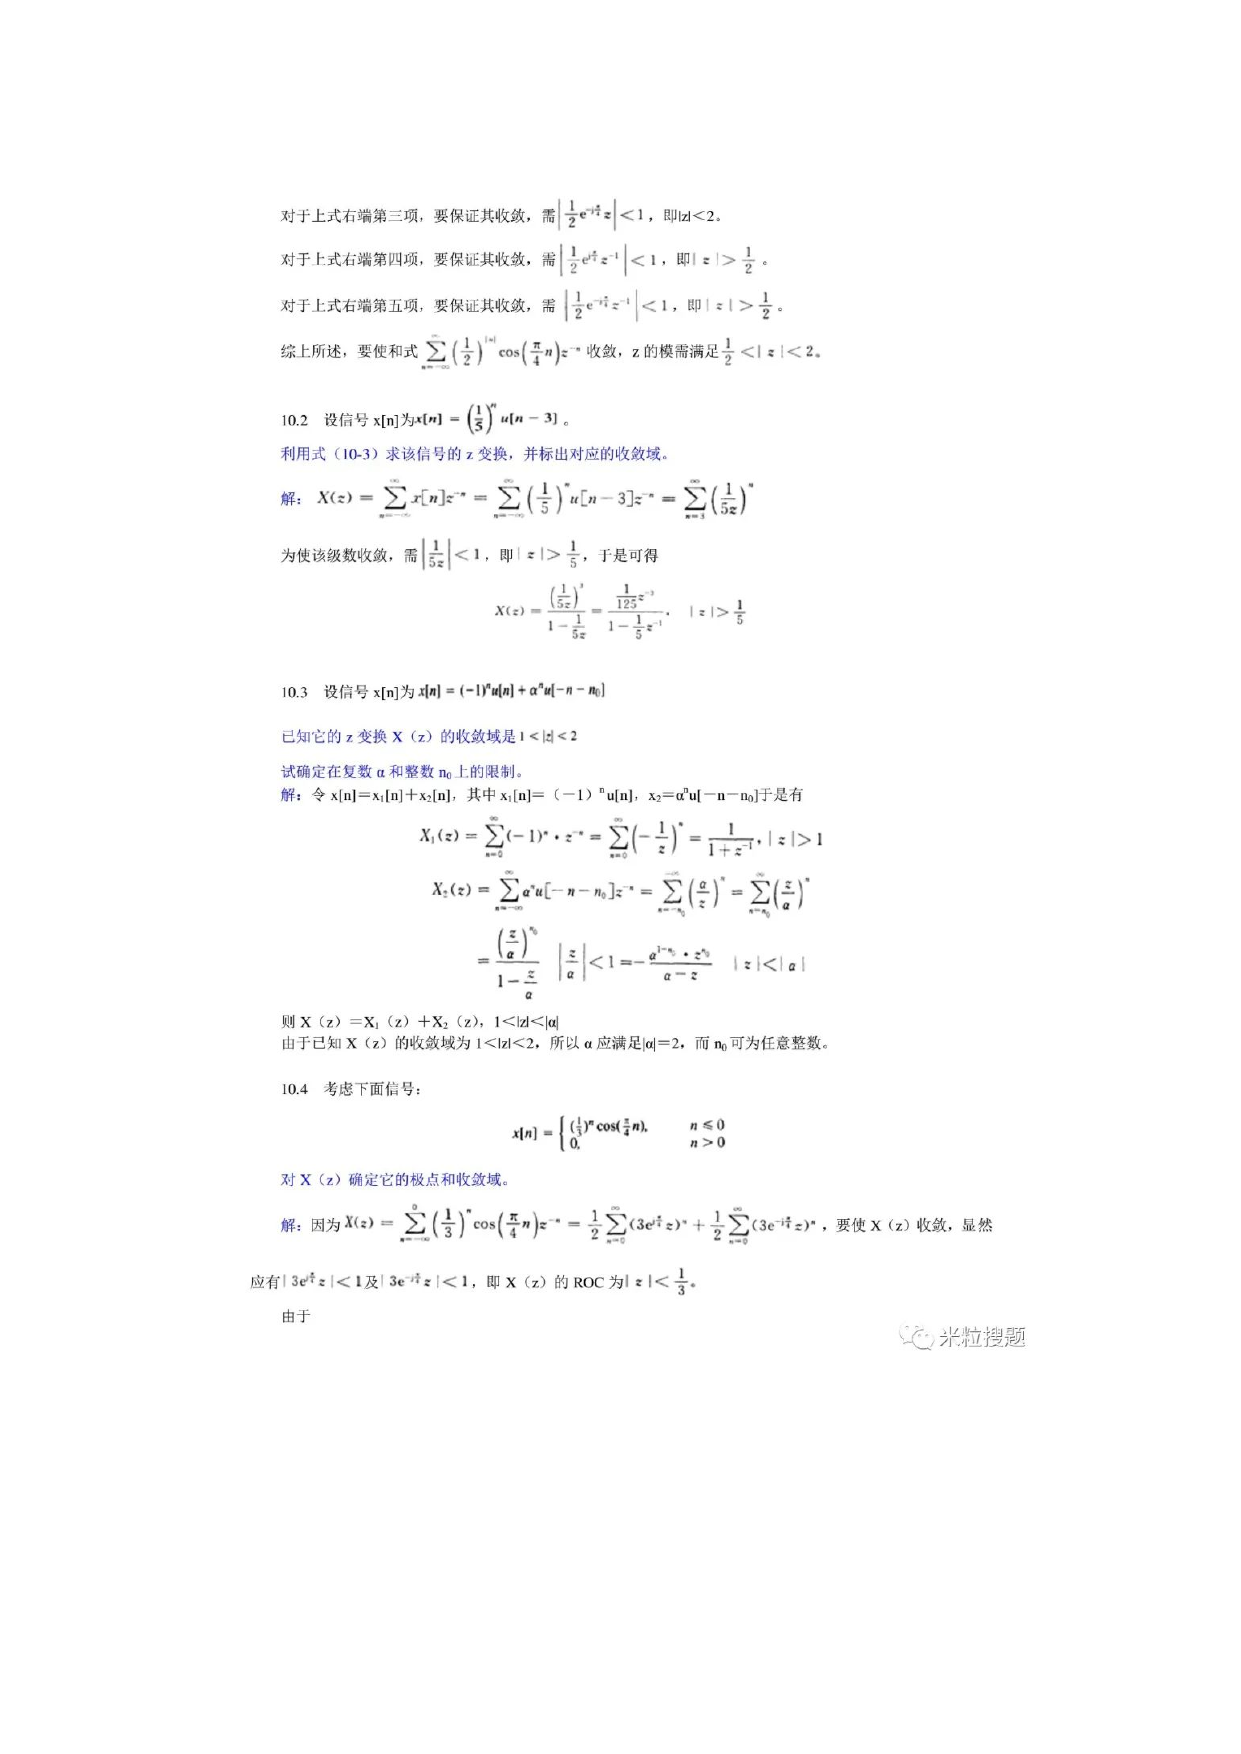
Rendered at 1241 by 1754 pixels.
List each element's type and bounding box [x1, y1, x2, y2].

picture [187, 152, 1053, 1375]
